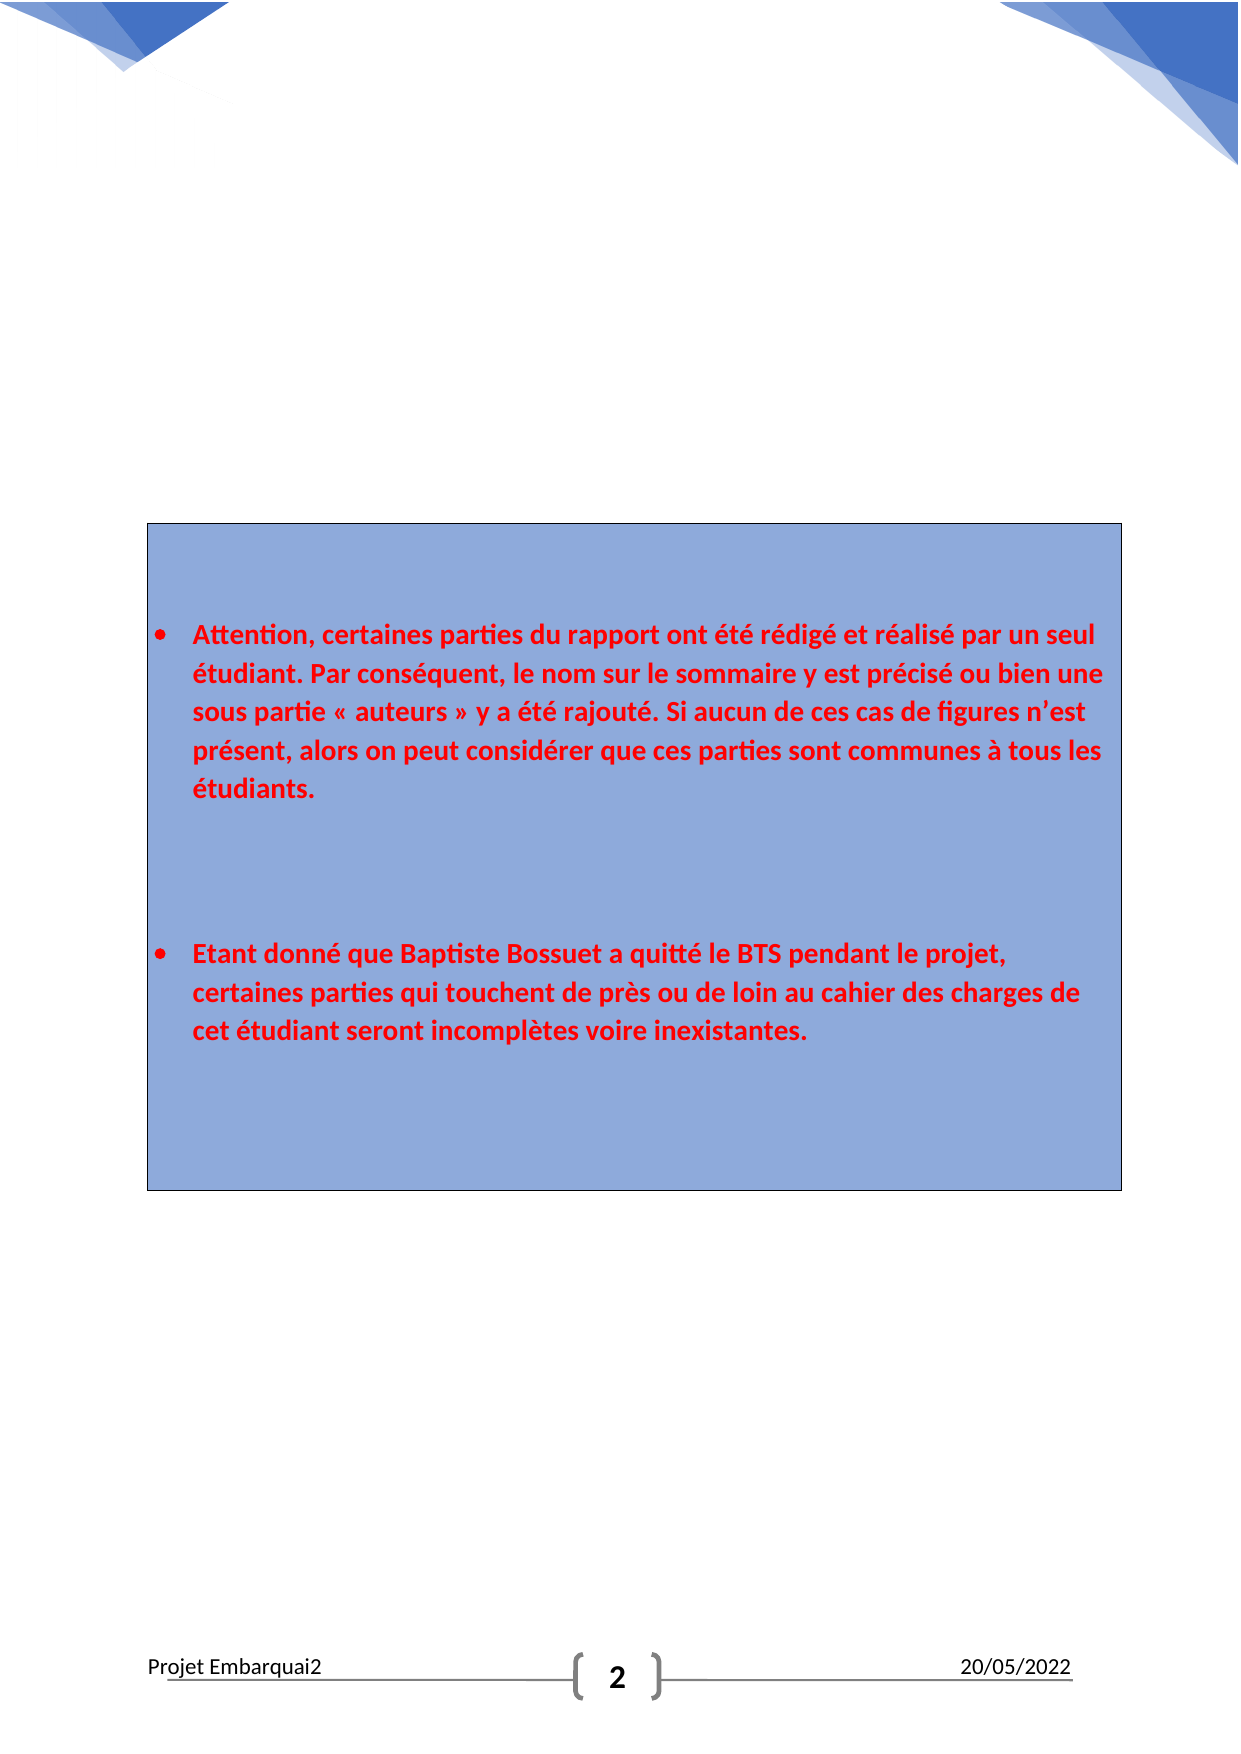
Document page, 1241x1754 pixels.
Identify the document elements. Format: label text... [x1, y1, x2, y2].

picture [0, 2, 233, 168]
table_header Attention, certaines parties du rapport ont été rédigé et réalisé par un seul étudiant. Par conséquent, le nom sur le sommaire y est précisé ou bien une sous partie « auteurs » y a été rajouté. Si aucun de ces cas de figures n’est présent, alors on peut considérer que ces parties sont communes à tous les étudiants. Etant donné que Baptiste Bossuet a quitté le BTS pendant le projet, certaines parties qui touchent de près ou de loin au cahier des charges de cet étudiant seront incomplètes voire inexistantes. [148, 524, 1121, 1190]
picture [996, 2, 1238, 168]
